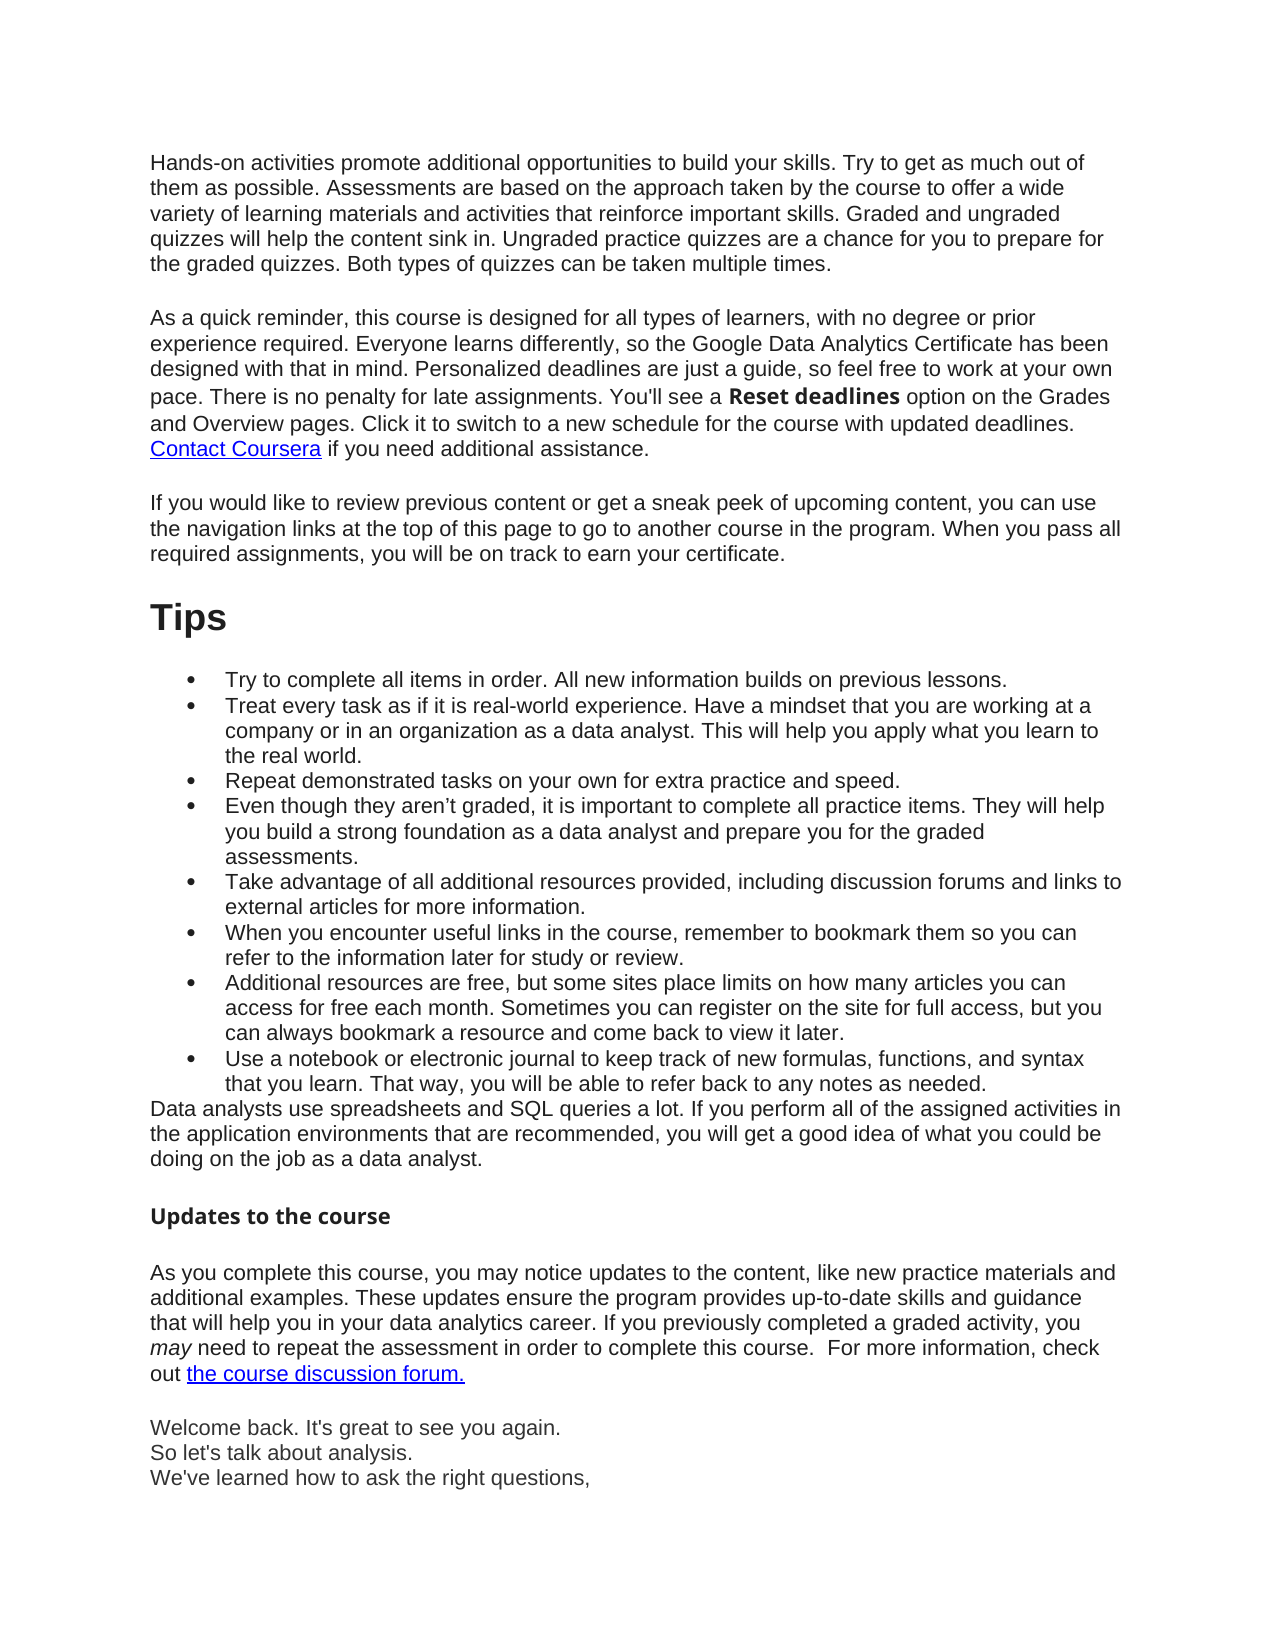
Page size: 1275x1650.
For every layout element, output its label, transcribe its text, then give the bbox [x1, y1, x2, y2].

text Updates to the course [150, 1201, 1125, 1230]
text Data analysts use spreadsheets and SQL queries a lot. If you perform all of the assigned activities in the application environments that are recommended, you will get a good idea of what you could be doing on the job as a data analyst. [150, 1096, 1125, 1171]
list Additional resources are free, but some sites place limits on how many articles you can access for free each month. Sometimes you can register on the site for full access, but you can always bookmark a resource and come back to view it later. [187, 970, 1125, 1045]
text If you would like to review previous content or get a sneak peek of upcoming content, you can use the navigation links at the top of this page to go to another course in the program. When you pass all required assignments, you will be on track to earn your certificate. [150, 490, 1125, 566]
list Take advantage of all additional resources provided, including discussion forums and links to external articles for more information. [187, 869, 1125, 919]
list Even though they aren’t graded, it is important to complete all practice items. They will help you build a strong foundation as a data analyst and prepare you for the graded assessments. [187, 793, 1125, 869]
list Try to complete all items in order. All new information builds on previous lessons. [187, 667, 1125, 692]
text Welcome back. It's great to see you again. [150, 1415, 1125, 1440]
text We've learned how to ask the right questions, [150, 1465, 1125, 1490]
text As a quick reminder, this course is designed for all types of learners, with no degree or prior experience required. Everyone learns differently, so the Google Data Analytics Certificate has been designed with that in mind. Personalized deadlines are just a guide, so feel free to work at your own pace. There is no penalty for late assignments. You'll see a Reset deadlines option on the Grades and Overview pages. Click it to switch to a new schedule for the course with updated deadlines. Contact Coursera if you need additional assistance. [150, 305, 1125, 461]
text Tips [150, 595, 1125, 638]
list Treat every task as if it is real-world experience. Have a mindset that you are working at a company or in an organization as a data analyst. This will help you apply what you learn to the real world. [187, 692, 1125, 768]
text Hands-on activities promote additional opportunities to build your skills. Try to get as much out of them as possible. Assessments are based on the approach taken by the course to offer a wide variety of learning materials and activities that reinforce important skills. Graded and ungraded quizzes will help the content sink in. Ungraded practice quizzes are a chance for you to prepare for the graded quizzes. Both types of quizzes can be taken multiple times. [150, 150, 1125, 276]
text As you complete this course, you may notice updates to the content, like new practice materials and additional examples. These updates ensure the program provides up-to-date skills and guidance that will help you in your data analytics career. If you previously completed a graded activity, you may need to repeat the assessment in order to complete this course. For more information, check out the course discussion forum. [150, 1259, 1125, 1386]
list Use a notebook or electronic journal to keep track of new formulas, functions, and syntax that you learn. That way, you will be able to refer back to any notes as needed. [187, 1045, 1125, 1096]
list When you encounter useful links in the course, remember to bookmark them so you can refer to the information later for study or review. [187, 919, 1125, 970]
text So let's talk about analysis. [150, 1440, 1125, 1465]
list Repeat demonstrated tasks on your own for extra practice and speed. [187, 768, 1125, 793]
